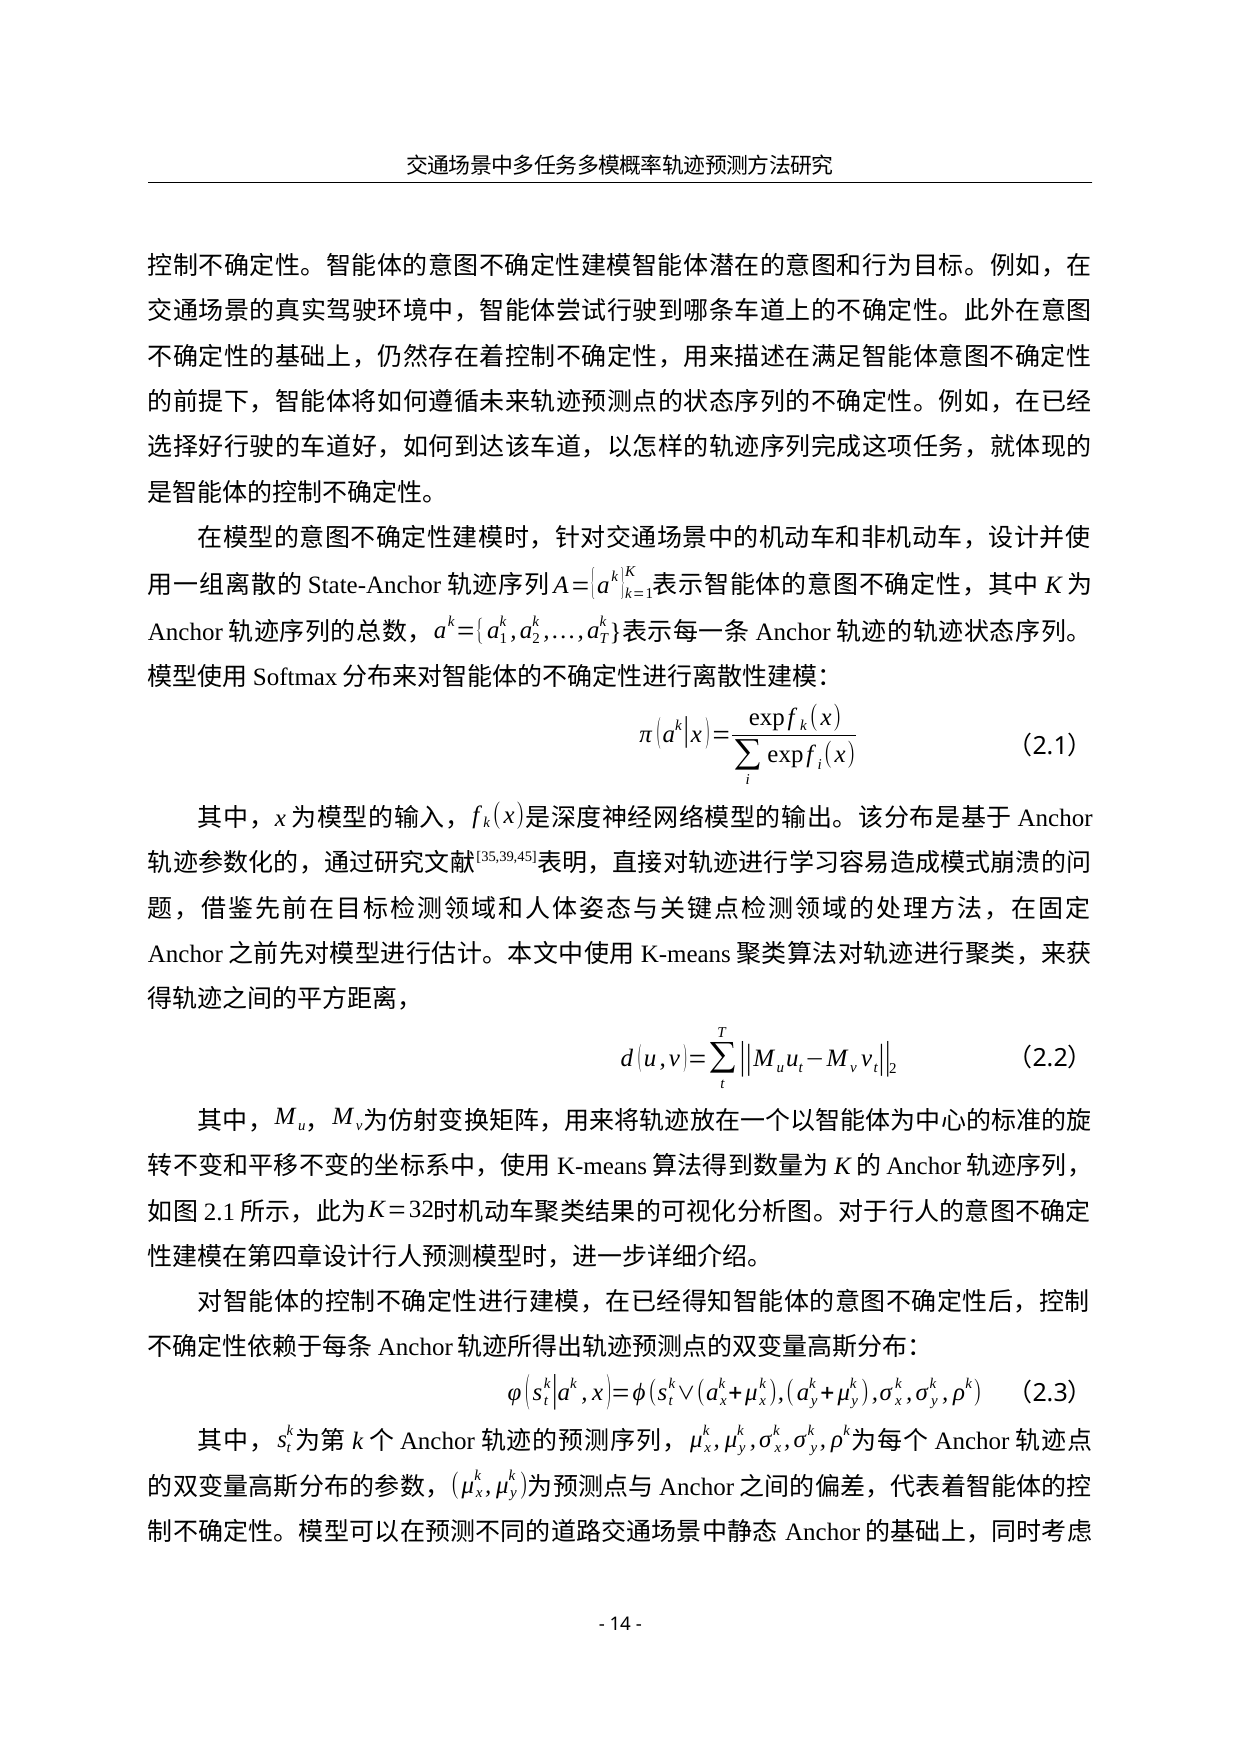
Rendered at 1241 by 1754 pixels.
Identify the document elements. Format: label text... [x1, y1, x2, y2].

text 其中，x为模型的输入，是深度神经网络模型的输出。该分布是基于Anchor轨迹参数化的，通过研究文献[35,39,45]表明，直接对轨迹进行学习容易造成模式崩溃的问题，借鉴先前在目标检测领域和人体姿态与关键点检测领域的处理方法，在固定Anchor之前先对模型进行估计。本文中使用K-means聚类算法对轨迹进行聚类，来获得轨迹之间的平方距离， [148, 797, 1092, 1015]
text 对智能体的控制不确定性进行建模，在已经得知智能体的意图不确定性后，控制不确定性依赖于每条Anchor轨迹所得出轨迹预测点的双变量高斯分布： [148, 1282, 1092, 1363]
text （2.3） [148, 1372, 1092, 1412]
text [148, 246, 1092, 508]
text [148, 1421, 1092, 1547]
text （2.2） [148, 1024, 1092, 1091]
text 在模型的意图不确定性建模时，针对交通场景中的机动车和非机动车，设计并使用一组离散的State-Anchor轨迹序列表示智能体的意图不确定性，其中K为Anchor轨迹序列的总数，}表示每一条Anchor轨迹的轨迹状态序列。模型使用Softmax分布来对智能体的不确定性进行离散性建模： [148, 517, 1092, 693]
text 其中，，为仿射变换矩阵，用来将轨迹放在一个以智能体为中心的标准的旋转不变和平移不变的坐标系中，使用K-means算法得到数量为K的Anchor轨迹序列，如图2.1所示，此为时机动车聚类结果的可视化分析图。对于行人的意图不确定性建模在第四章设计行人预测模型时，进一步详细介绍。 [148, 1100, 1092, 1272]
text （2.1） [148, 702, 1092, 788]
